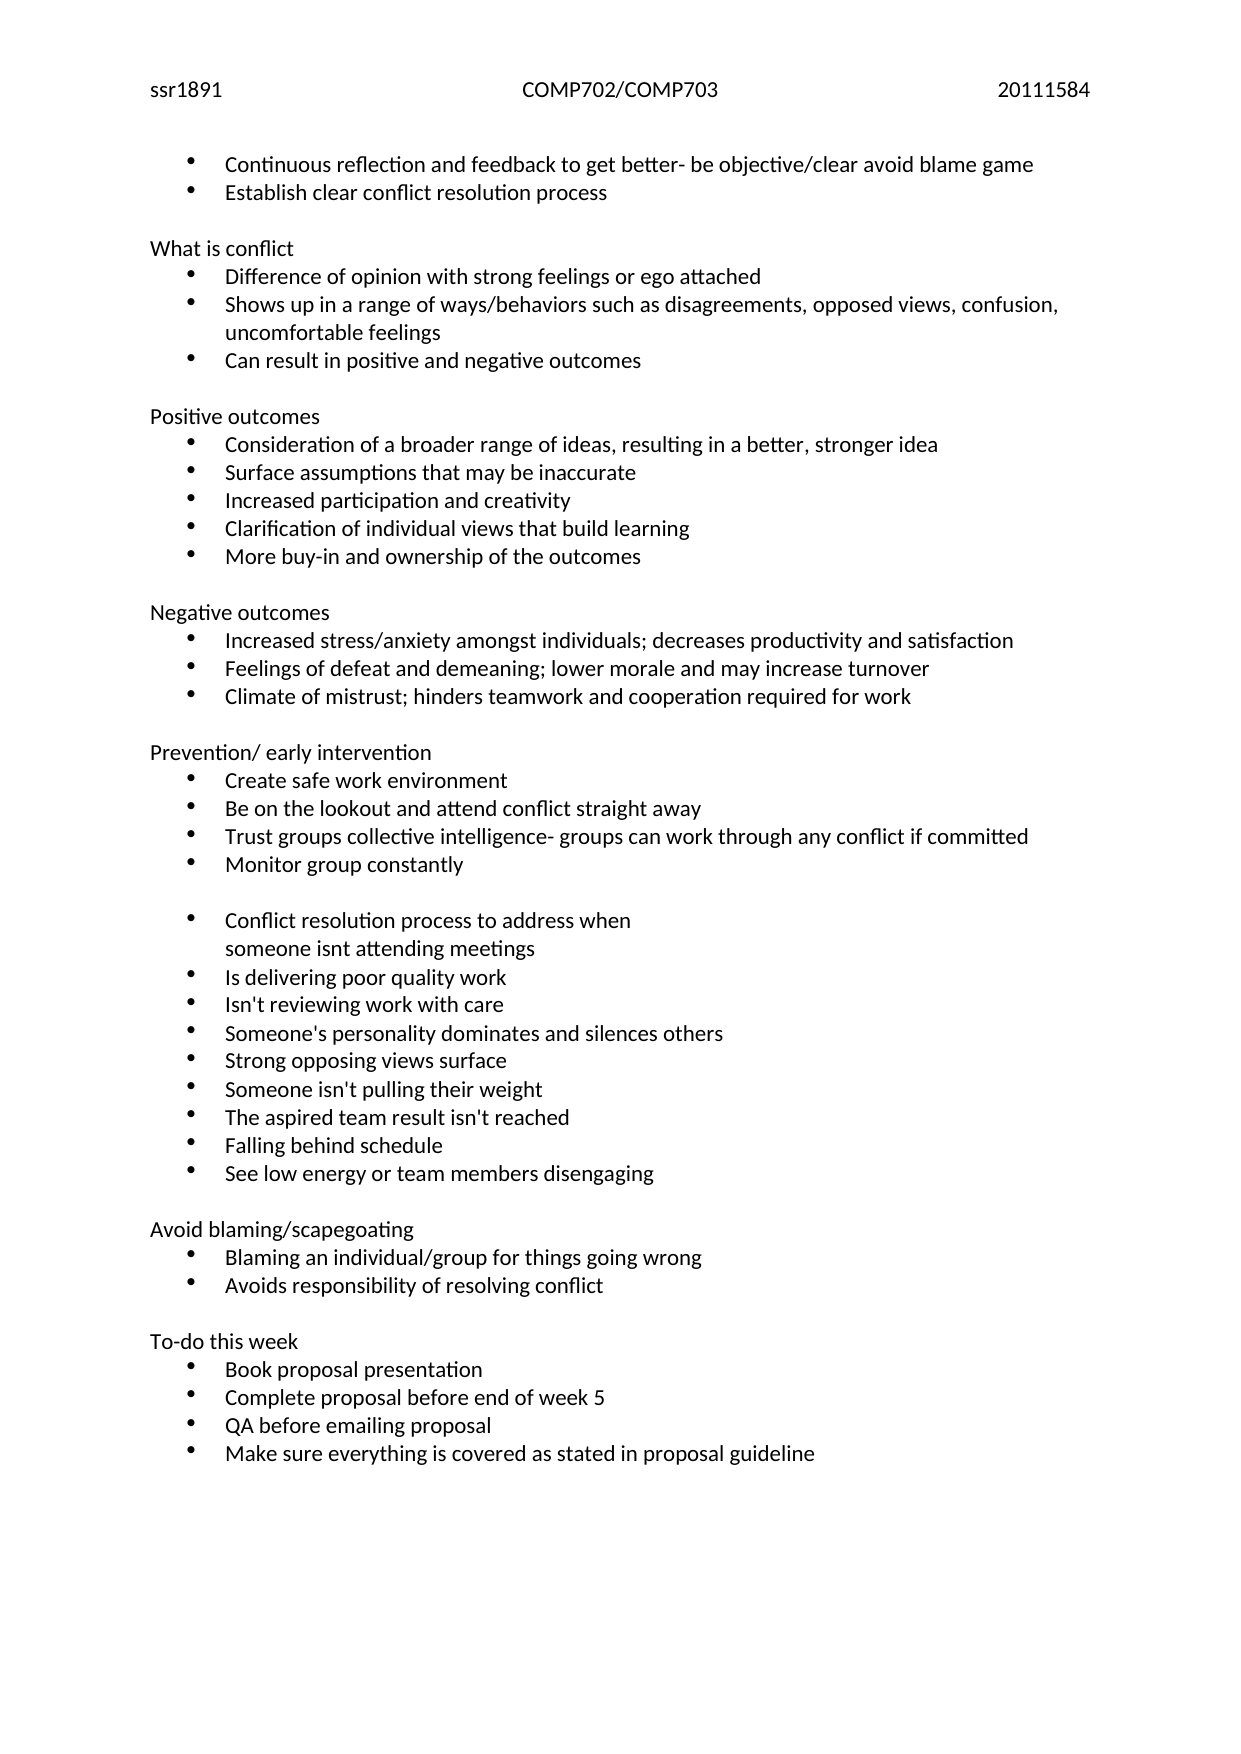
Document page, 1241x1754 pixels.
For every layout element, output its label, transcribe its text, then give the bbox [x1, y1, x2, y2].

list Strong opposing views surface [187, 1047, 1090, 1075]
list Increased stress/anxiety amongst individuals; decreases productivity and satisfaction [187, 626, 1090, 654]
text Positive outcomes [150, 402, 1090, 430]
list The aspired team result isn't reached [187, 1103, 1090, 1131]
text Prevention/ early intervention [150, 738, 1090, 766]
list Shows up in a range of ways/behaviors such as disagreements, opposed views, confusion, uncomfortable feelings [187, 290, 1090, 346]
list Blaming an individual/group for things going wrong [187, 1243, 1090, 1271]
list Falling behind schedule [187, 1131, 1090, 1159]
text To-do this week [150, 1327, 1090, 1355]
list Increased participation and creativity [187, 486, 1090, 514]
list Conflict resolution process to address when someone isnt attending meetings [187, 907, 1090, 963]
list Feelings of defeat and demeaning; lower morale and may increase turnover [187, 654, 1090, 682]
list Surface assumptions that may be inaccurate [187, 458, 1090, 486]
list Create safe work environment [187, 766, 1090, 794]
list Be on the lookout and attend conflict straight away [187, 794, 1090, 822]
list Complete proposal before end of week 5 [187, 1383, 1090, 1411]
list Trust groups collective intelligence- groups can work through any conflict if committed [187, 822, 1090, 851]
text Avoid blaming/scapegoating [150, 1215, 1090, 1243]
list Make sure everything is covered as stated in proposal guideline [187, 1439, 1090, 1467]
text Negative outcomes [150, 598, 1090, 626]
list Someone isn't pulling their weight [187, 1075, 1090, 1103]
list Can result in positive and negative outcomes [187, 346, 1090, 374]
list Consideration of a broader range of ideas, resulting in a better, stronger idea [187, 430, 1090, 458]
list Continuous reflection and feedback to get better- be objective/clear avoid blame game [187, 150, 1090, 178]
text What is conflict [150, 234, 1090, 262]
list Difference of opinion with strong feelings or ego attached [187, 262, 1090, 290]
list More buy-in and ownership of the outcomes [187, 542, 1090, 570]
list Monitor group constantly [187, 851, 1090, 878]
list QA before emailing proposal [187, 1411, 1090, 1439]
list See low energy or team members disengaging [187, 1159, 1090, 1187]
list Book proposal presentation [187, 1355, 1090, 1383]
list Climate of mistrust; hinders teamwork and cooperation required for work [187, 682, 1090, 710]
list Establish clear conflict resolution process [187, 178, 1090, 206]
list Avoids responsibility of resolving conflict [187, 1271, 1090, 1299]
list Isn't reviewing work with care [187, 991, 1090, 1019]
list Is delivering poor quality work [187, 963, 1090, 991]
list Someone's personality dominates and silences others [187, 1019, 1090, 1047]
list Clarification of individual views that build learning [187, 514, 1090, 542]
